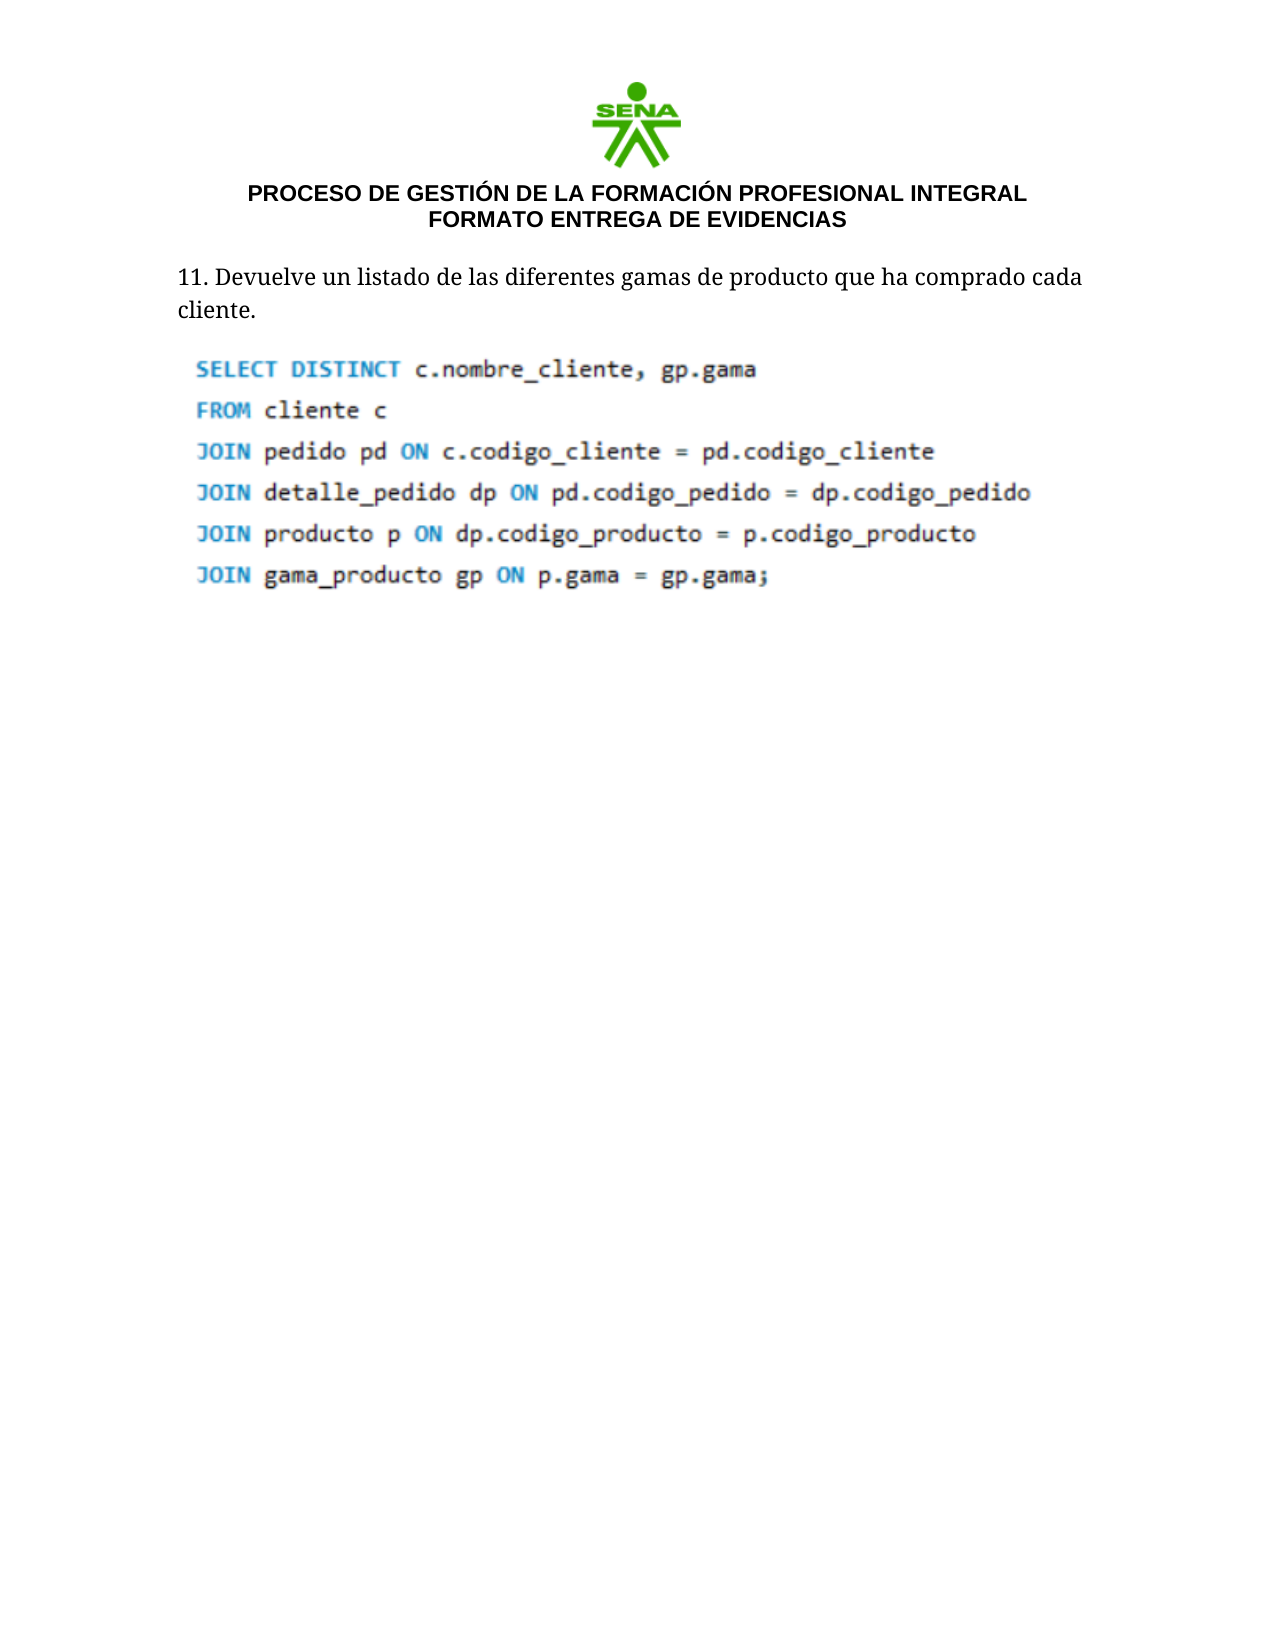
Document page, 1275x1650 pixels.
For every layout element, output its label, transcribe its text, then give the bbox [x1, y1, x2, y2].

text 11. Devuelve un listado de las diferentes gamas de producto que ha comprado cada cliente. [177, 261, 1098, 326]
picture [177, 344, 1047, 612]
picture [586, 73, 689, 180]
